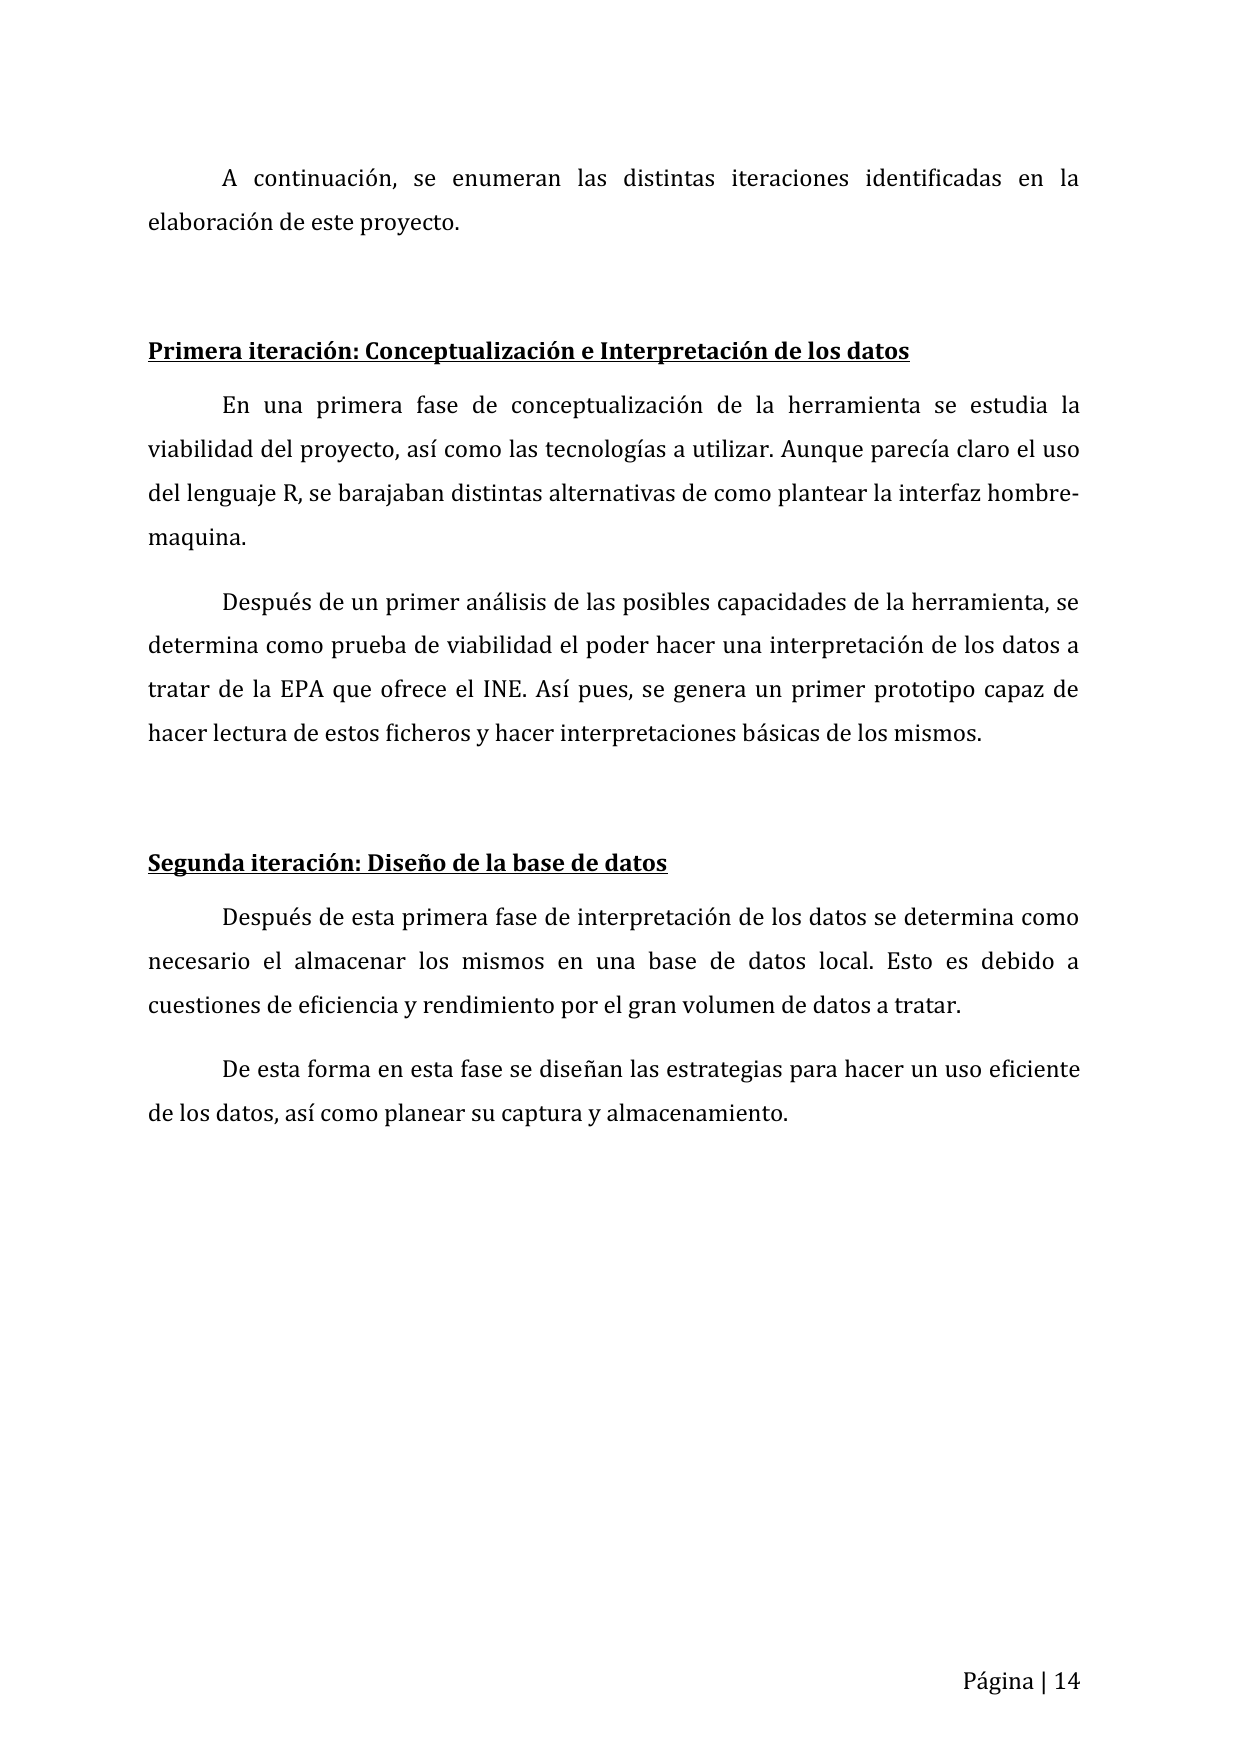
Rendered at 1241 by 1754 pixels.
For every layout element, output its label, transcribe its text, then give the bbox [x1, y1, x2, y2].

text Primera iteración: Conceptualización e Interpretación de los datos [148, 336, 1081, 365]
text Después de un primer análisis de las posibles capacidades de la herramienta, se determina como prueba de viabilidad el poder hacer una interpretación de los datos a tratar de la EPA que ofrece el INE. Así pues, se genera un primer prototipo capaz de hacer lectura de estos ficheros y hacer interpretaciones básicas de los mismos. [148, 586, 1081, 747]
text A continuación, se enumeran las distintas iteraciones identificadas en la elaboración de este proyecto. [148, 162, 1081, 236]
text De esta forma en esta fase se diseñan las estrategias para hacer un uso eficiente de los datos, así como planear su captura y almacenamiento. [148, 1054, 1081, 1127]
text Segunda iteración: Diseño de la base de datos [148, 847, 1081, 877]
text En una primera fase de conceptualización de la herramienta se estudia la viabilidad del proyecto, así como las tecnologías a utilizar. Aunque parecía claro el uso del lenguaje R, se barajaban distintas alternativas de como plantear la interfaz hombre-maquina. [148, 390, 1081, 551]
text Después de esta primera fase de interpretación de los datos se determina como necesario el almacenar los mismos en una base de datos local. Esto es debido a cuestiones de eficiencia y rendimiento por el gran volumen de datos a tratar. [148, 902, 1081, 1019]
